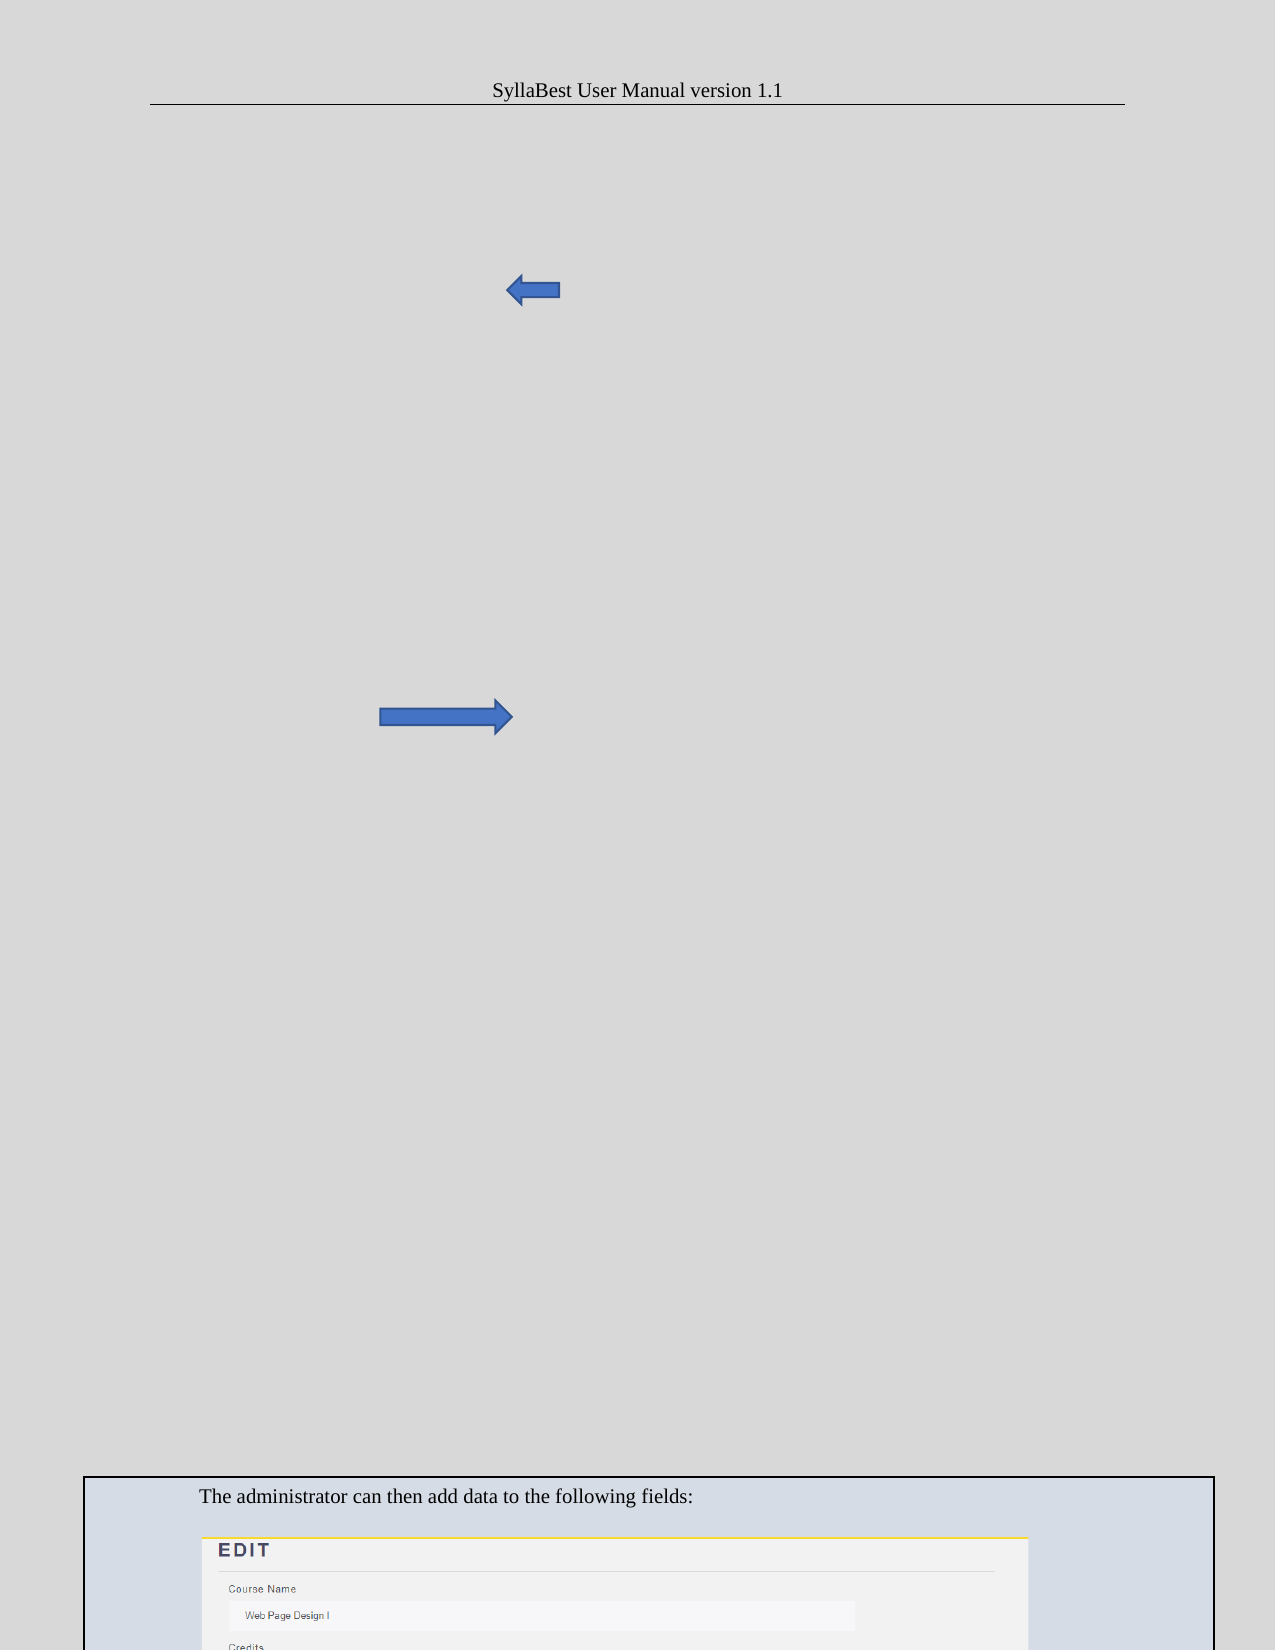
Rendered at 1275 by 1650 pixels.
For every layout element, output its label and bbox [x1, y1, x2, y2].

picture [201, 1537, 1029, 1650]
